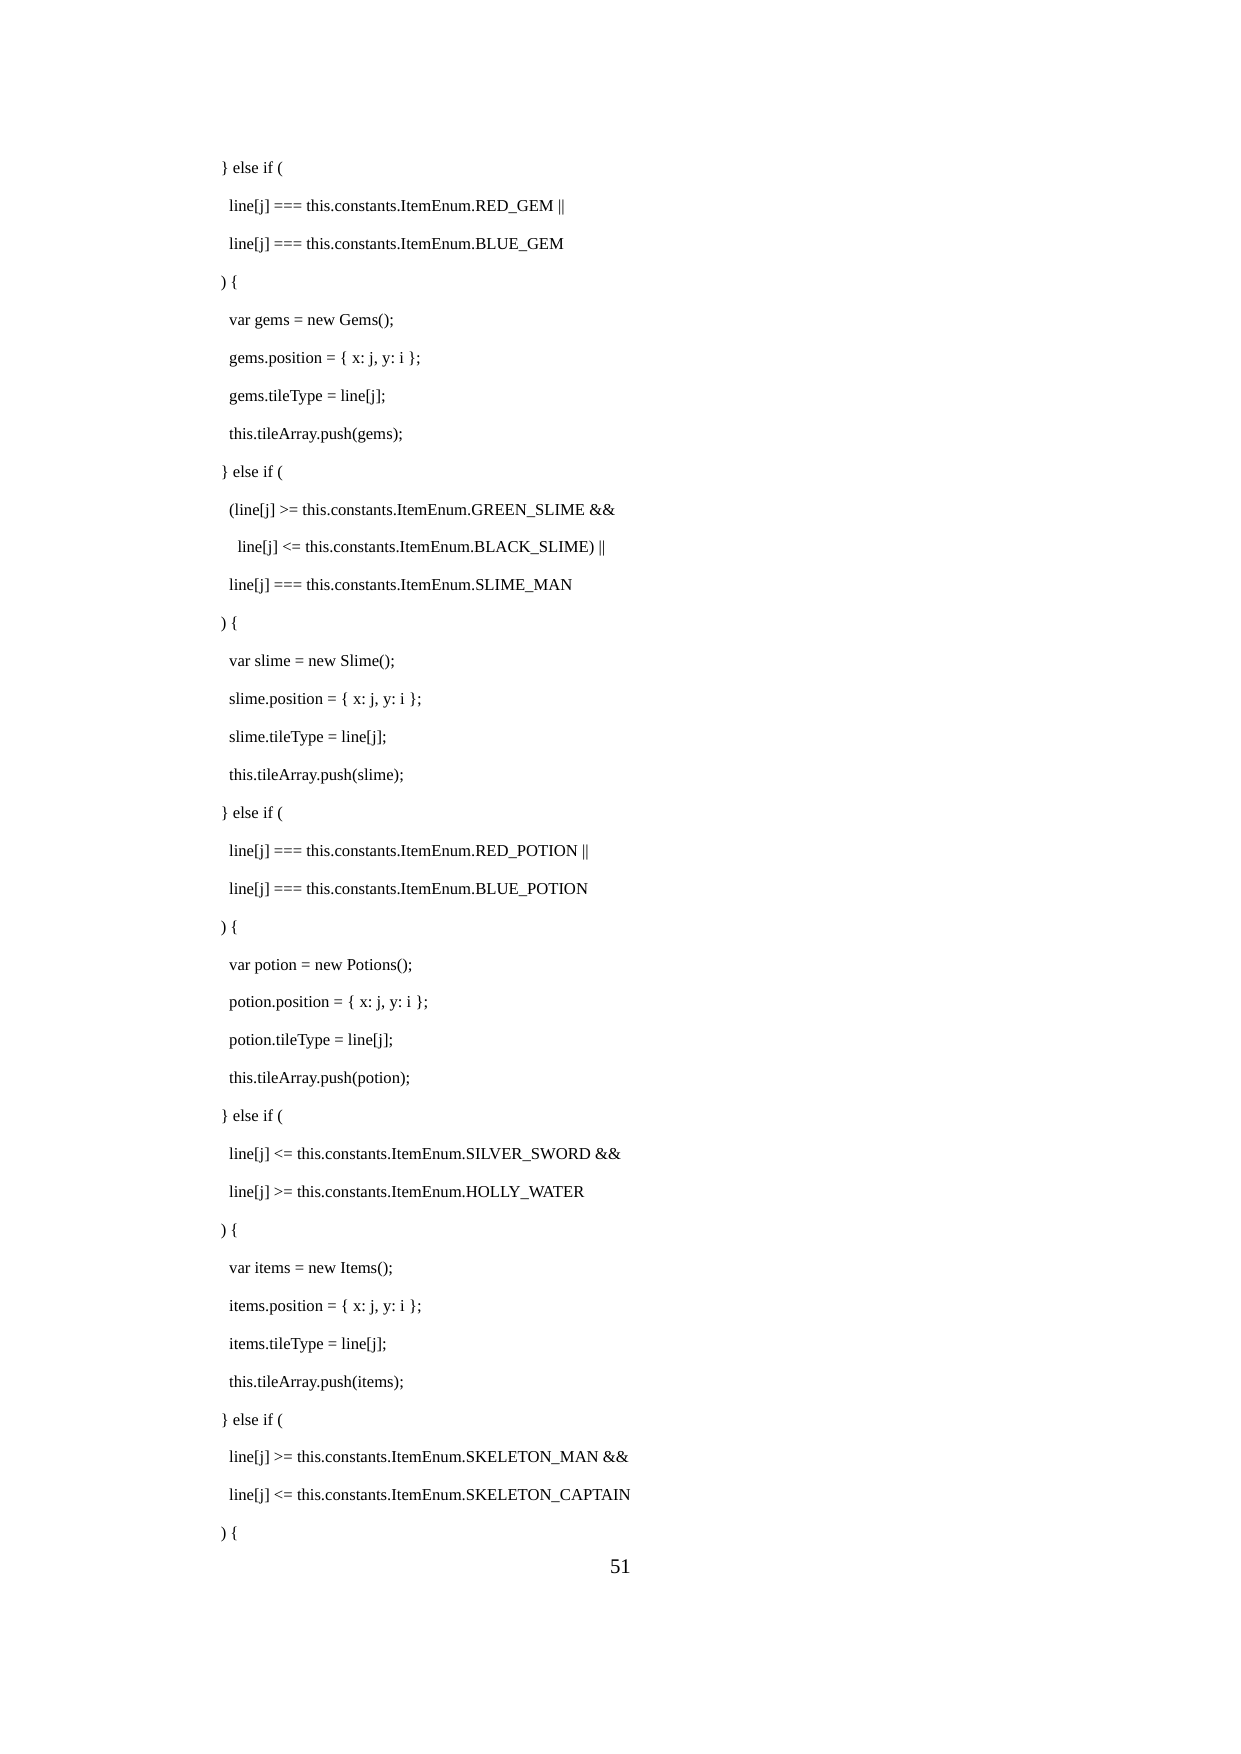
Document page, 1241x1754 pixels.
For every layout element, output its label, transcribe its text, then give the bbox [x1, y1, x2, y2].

text line[j] === this.constants.ItemEnum.RED_POTION || [187, 841, 1053, 860]
text } else if ( [187, 1106, 1053, 1125]
text } else if ( [187, 803, 1053, 822]
text items.position = { x: j, y: i }; [187, 1296, 1053, 1315]
text line[j] >= this.constants.ItemEnum.HOLLY_WATER [187, 1182, 1053, 1201]
text line[j] <= this.constants.ItemEnum.BLACK_SLIME) || [187, 537, 1053, 556]
text } else if ( [187, 1409, 1053, 1428]
text line[j] === this.constants.ItemEnum.BLUE_GEM [187, 234, 1053, 253]
text } else if ( [187, 461, 1053, 481]
text gems.position = { x: j, y: i }; [187, 348, 1053, 367]
text ) { [187, 916, 1053, 936]
text ) { [187, 1523, 1053, 1542]
text potion.position = { x: j, y: i }; [187, 992, 1053, 1011]
text items.tileType = line[j]; [187, 1333, 1053, 1353]
text var slime = new Slime(); [187, 651, 1053, 670]
text } else if ( [187, 158, 1053, 177]
text ) { [187, 613, 1053, 632]
text var potion = new Potions(); [187, 954, 1053, 973]
text ) { [187, 272, 1053, 291]
text slime.position = { x: j, y: i }; [187, 689, 1053, 708]
text line[j] === this.constants.ItemEnum.BLUE_POTION [187, 878, 1053, 898]
text line[j] <= this.constants.ItemEnum.SILVER_SWORD && [187, 1144, 1053, 1163]
text line[j] === this.constants.ItemEnum.SLIME_MAN [187, 575, 1053, 594]
text line[j] >= this.constants.ItemEnum.SKELETON_MAN && [187, 1447, 1053, 1466]
text this.tileArray.push(gems); [187, 423, 1053, 443]
text this.tileArray.push(items); [187, 1371, 1053, 1391]
text (line[j] >= this.constants.ItemEnum.GREEN_SLIME && [187, 499, 1053, 518]
text potion.tileType = line[j]; [187, 1030, 1053, 1049]
text line[j] <= this.constants.ItemEnum.SKELETON_CAPTAIN [187, 1485, 1053, 1504]
text slime.tileType = line[j]; [187, 727, 1053, 746]
text line[j] === this.constants.ItemEnum.RED_GEM || [187, 196, 1053, 215]
text this.tileArray.push(potion); [187, 1068, 1053, 1087]
text var gems = new Gems(); [187, 310, 1053, 329]
text this.tileArray.push(slime); [187, 765, 1053, 784]
text var items = new Items(); [187, 1258, 1053, 1277]
text ) { [187, 1220, 1053, 1239]
text gems.tileType = line[j]; [187, 386, 1053, 405]
